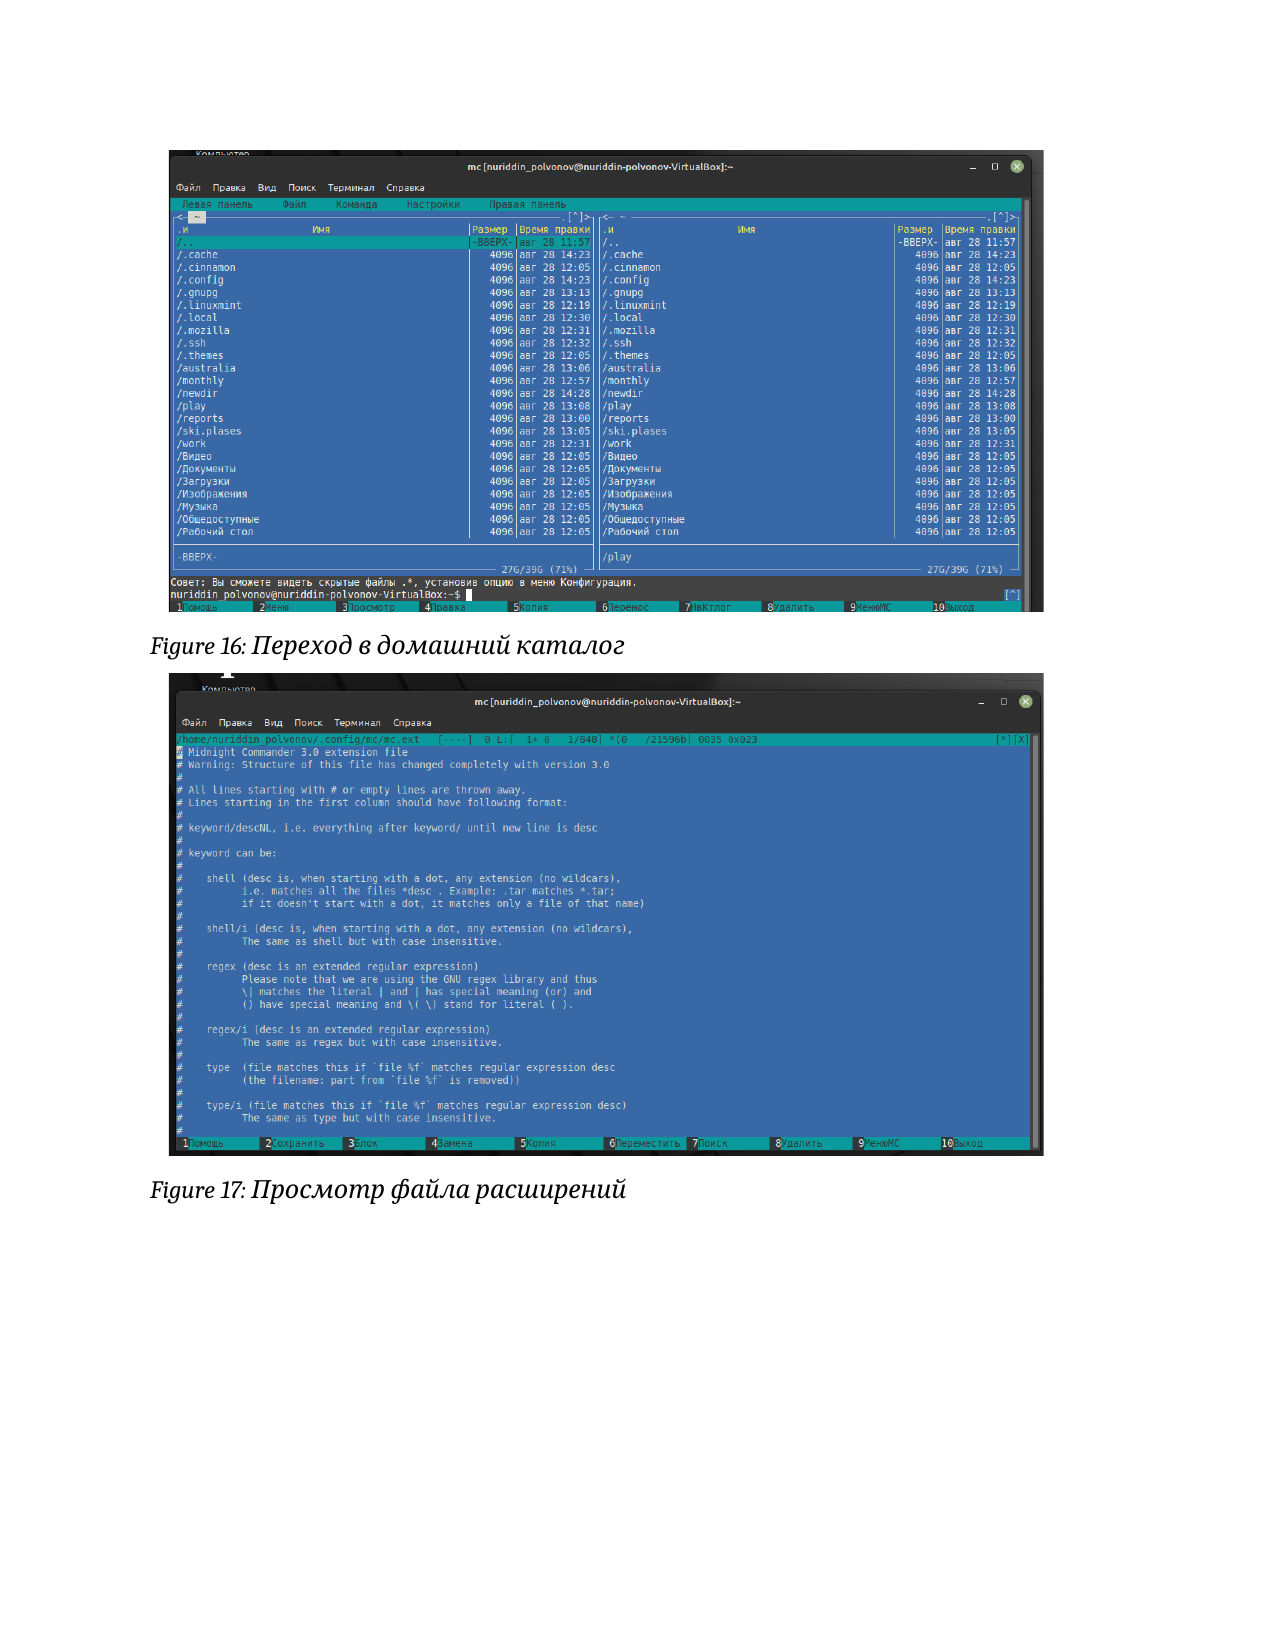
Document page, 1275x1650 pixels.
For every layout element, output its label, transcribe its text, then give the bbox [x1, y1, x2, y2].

picture [168, 150, 1044, 612]
text Figure 16: Переход в домашний каталог [150, 632, 1125, 661]
text Figure 17: Просмотр файла расширений [150, 1176, 1125, 1205]
picture [168, 673, 1044, 1156]
